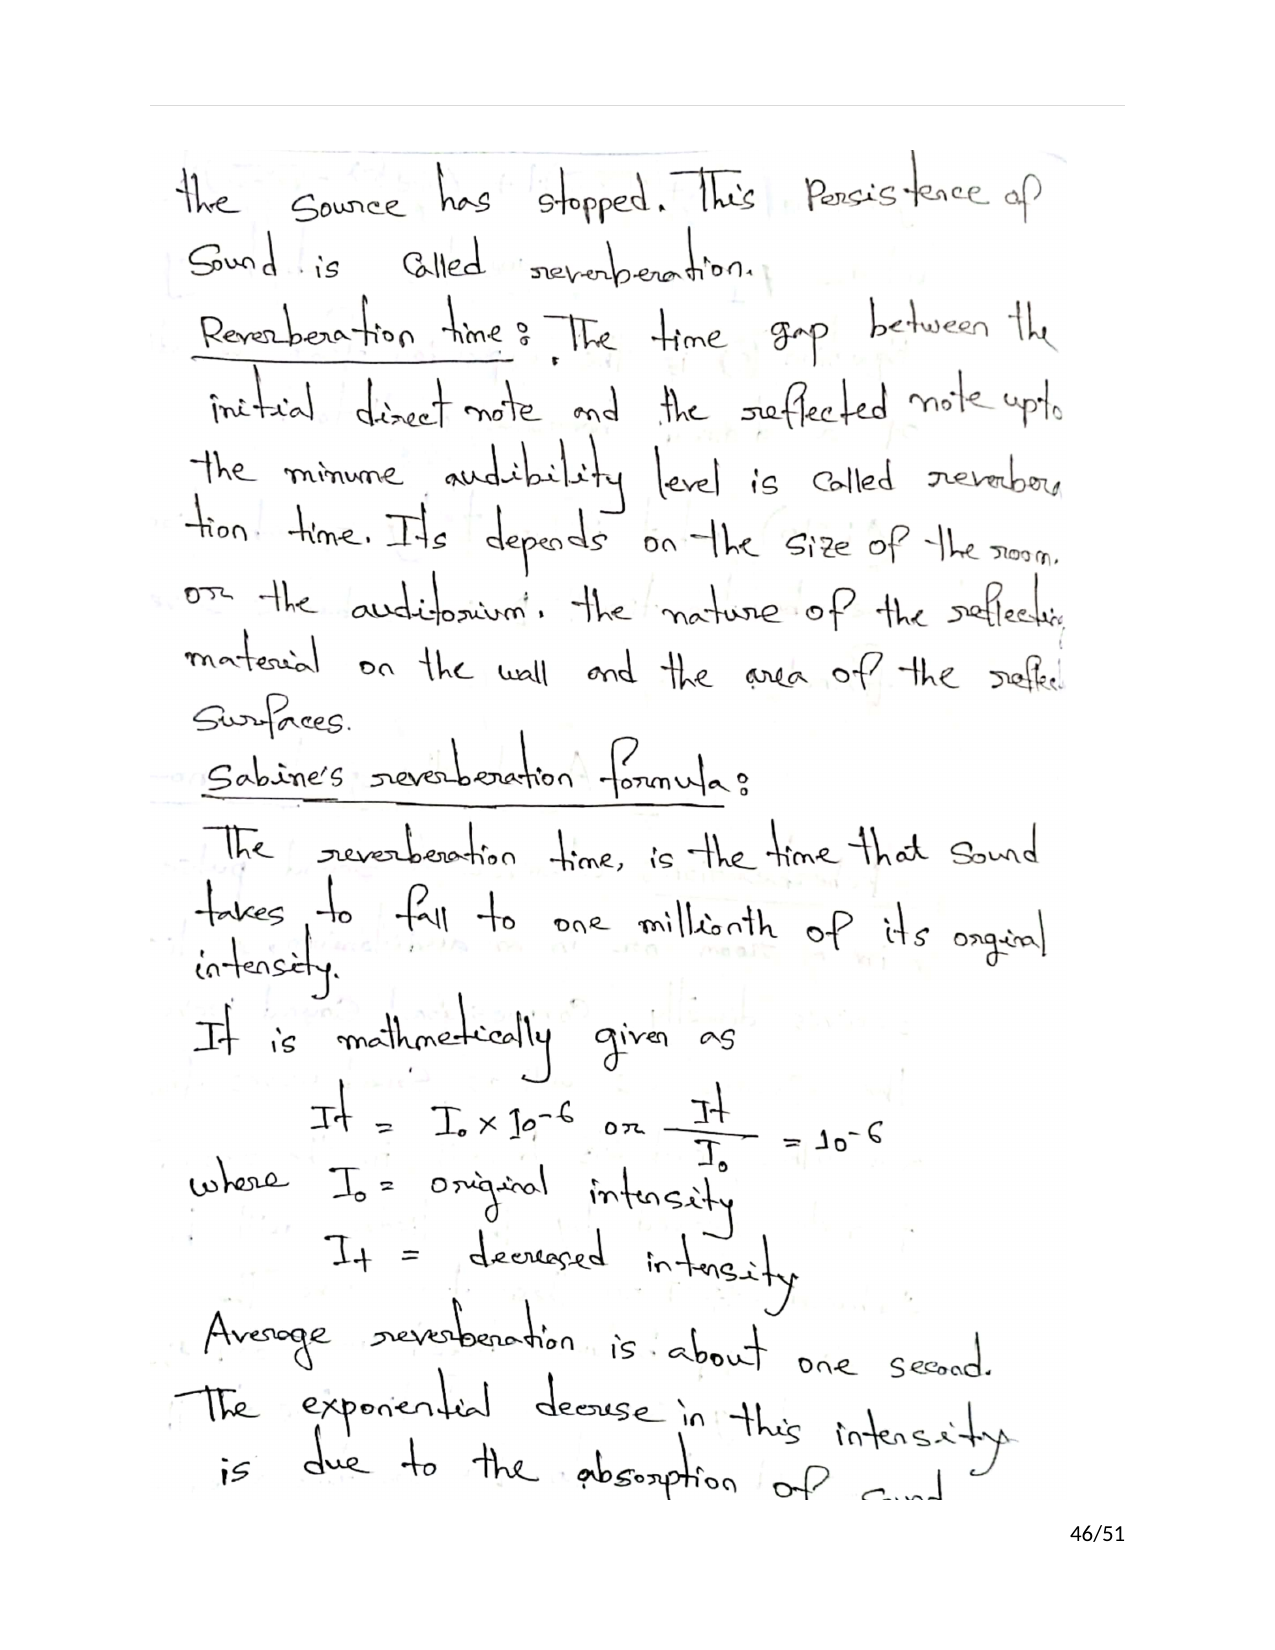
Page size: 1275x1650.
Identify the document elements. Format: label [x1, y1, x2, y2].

picture [150, 150, 1067, 1500]
